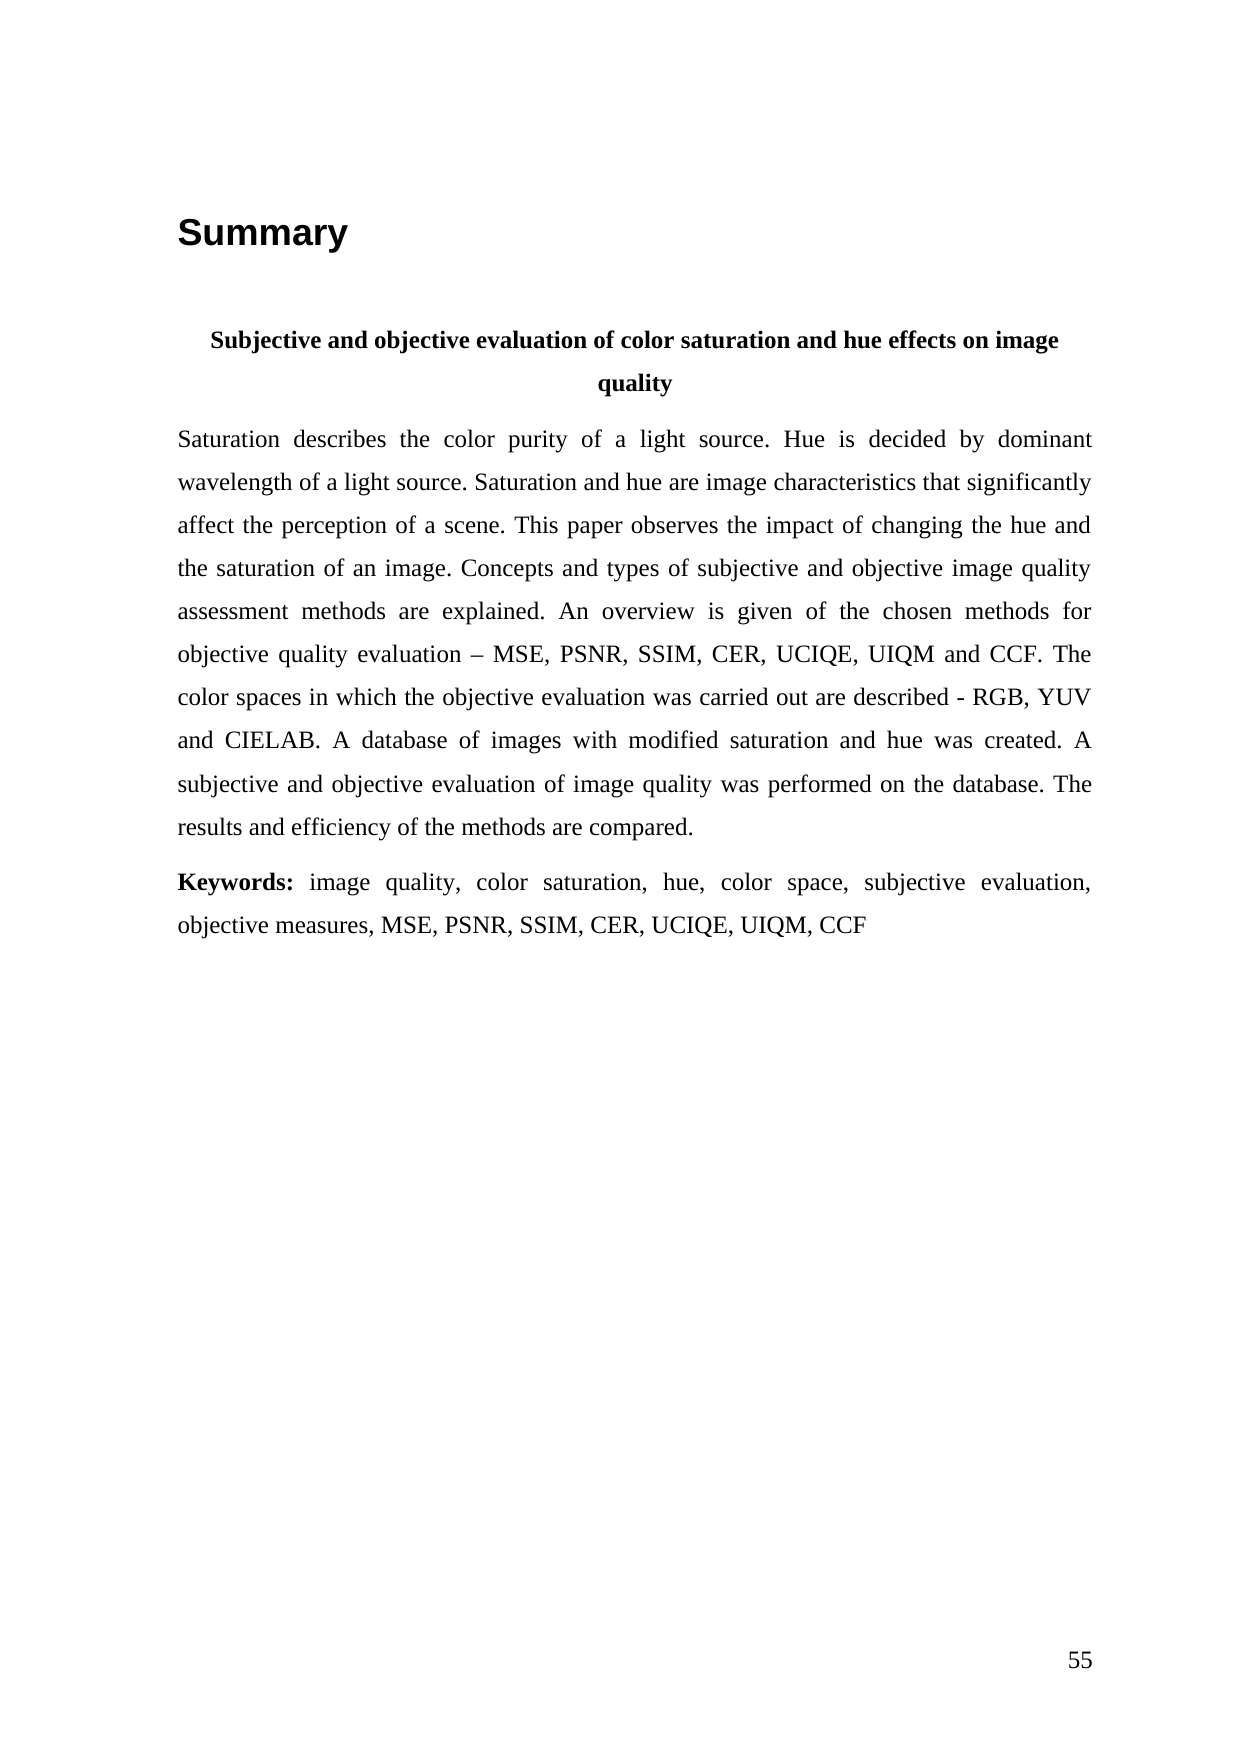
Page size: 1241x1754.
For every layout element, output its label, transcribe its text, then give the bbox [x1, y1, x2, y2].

subtitle Summary [177, 210, 1092, 253]
text Subjective and objective evaluation of color saturation and hue effects on image quality [177, 325, 1092, 397]
text Saturation describes the color purity of a light source. Hue is decided by dominant wavelength of a light source. Saturation and hue are image characteristics that significantly affect the perception of a scene. This paper observes the impact of changing the hue and the saturation of an image. Concepts and types of subjective and objective image quality assessment methods are explained. An overview is given of the chosen methods for objective quality evaluation – MSE, PSNR, SSIM, CER, UCIQE, UIQM and CCF. The color spaces in which the objective evaluation was carried out are described - RGB, YUV and CIELAB. A database of images with modified saturation and hue was created. A subjective and objective evaluation of image quality was performed on the database. The results and efficiency of the methods are compared. [177, 424, 1092, 841]
text Keywords: image quality, color saturation, hue, color space, subjective evaluation, objective measures, MSE, PSNR, SSIM, CER, UCIQE, UIQM, CCF [177, 867, 1092, 939]
